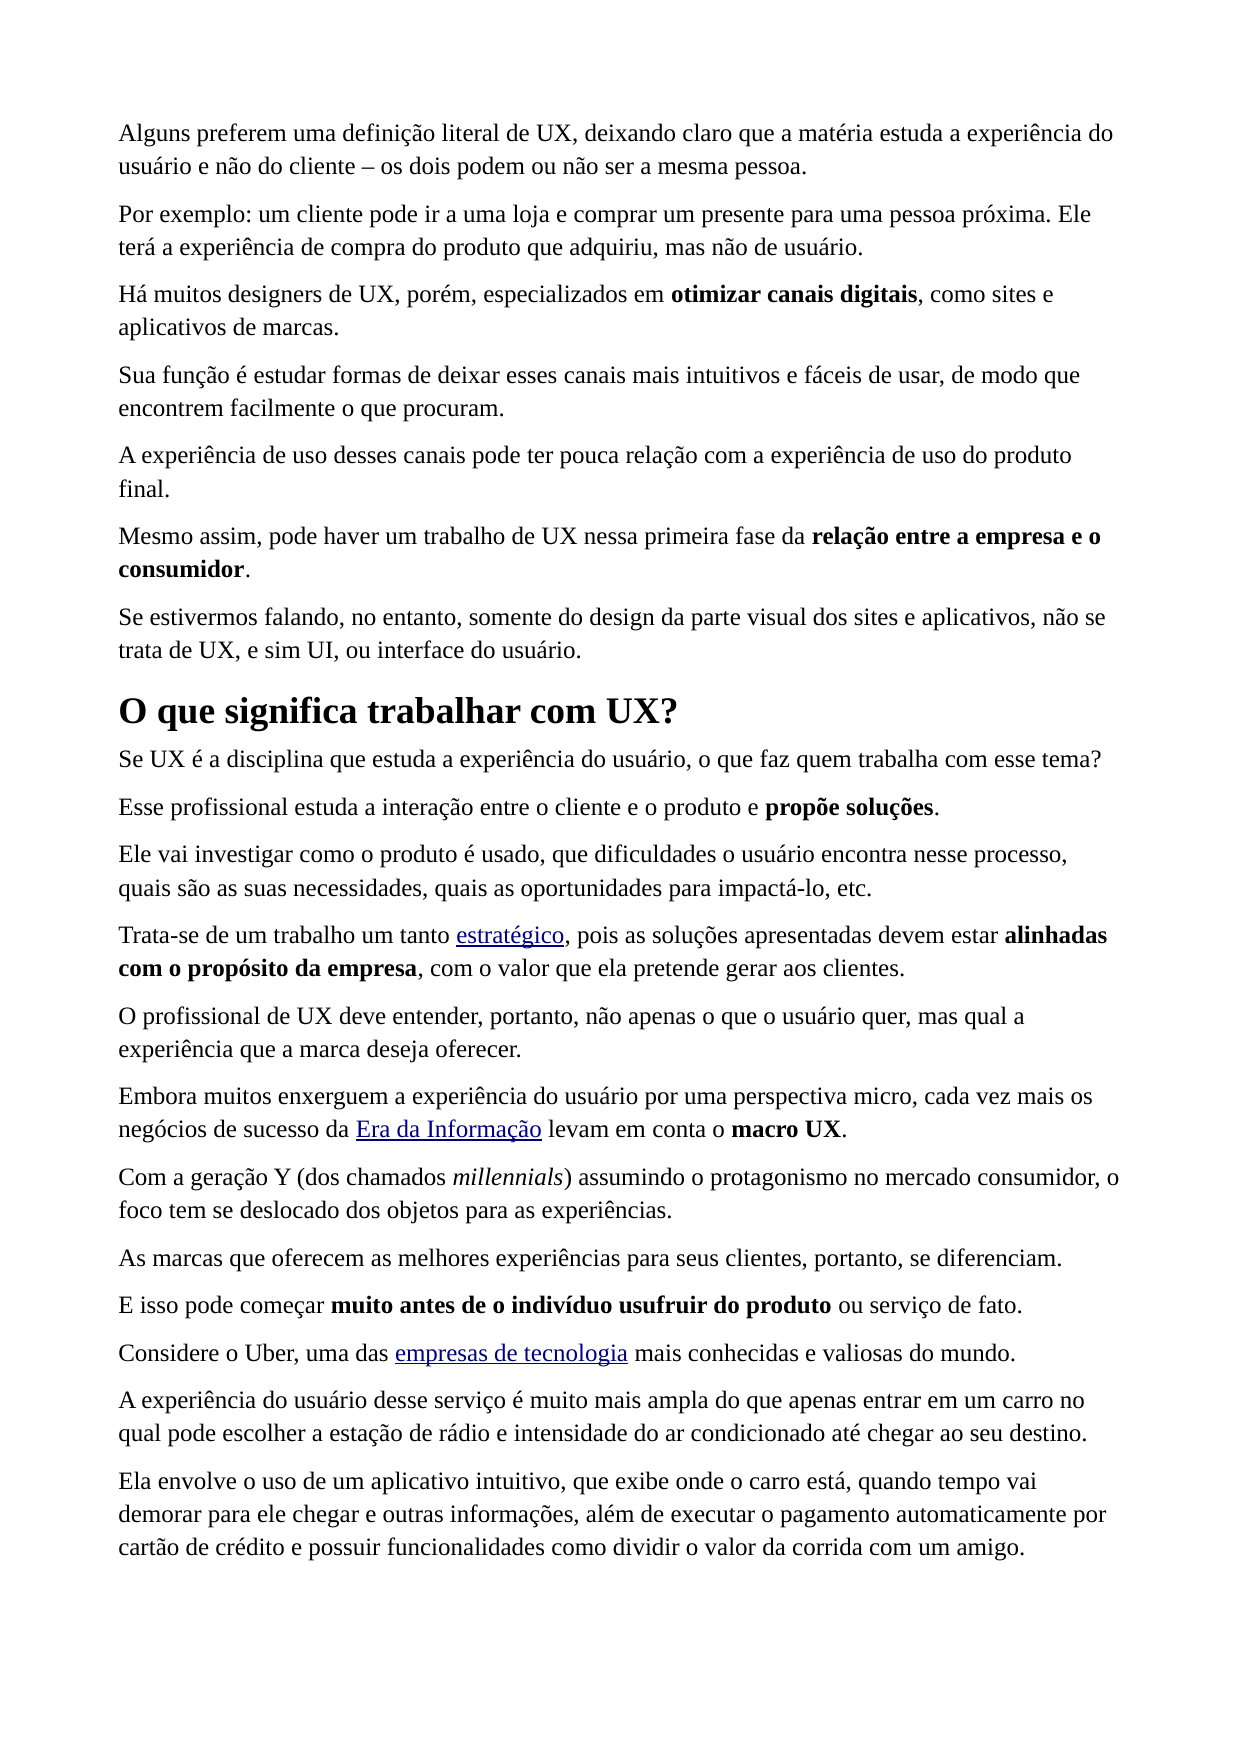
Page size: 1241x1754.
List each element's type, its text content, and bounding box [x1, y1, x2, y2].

text As marcas que oferecem as melhores experiências para seus clientes, portanto, se diferenciam. [118, 1243, 1122, 1271]
text A experiência do usuário desse serviço é muito mais ampla do que apenas entrar em um carro no qual pode escolher a estação de rádio e intensidade do ar condicionado até chegar ao seu destino. [118, 1386, 1122, 1447]
text Se estivermos falando, no entanto, somente do design da parte visual dos sites e aplicativos, não se trata de UX, e sim UI, ou interface do usuário. [118, 602, 1122, 664]
text Ela envolve o uso de um aplicativo intuitivo, que exibe onde o carro está, quando tempo vai demorar para ele chegar e outras informações, além de executar o pagamento automaticamente por cartão de crédito e possuir funcionalidades como dividir o valor da corrida com um amigo. [118, 1466, 1122, 1561]
text Ele vai investigar como o produto é usado, que dificuldades o usuário encontra nesse processo, quais são as suas necessidades, quais as oportunidades para impactá-lo, etc. [118, 839, 1122, 901]
text Há muitos designers de UX, porém, especializados em otimizar canais digitais, como sites e aplicativos de marcas. [118, 279, 1122, 341]
text E isso pode começar muito antes de o indivíduo usufruir do produto ou serviço de fato. [118, 1290, 1122, 1319]
text Trata-se de um trabalho um tanto estratégico, pois as soluções apresentadas devem estar alinhadas com o propósito da empresa, com o valor que ela pretende gerar aos clientes. [118, 920, 1122, 982]
text Sua função é estudar formas de deixar esses canais mais intuitivos e fáceis de usar, de modo que encontrem facilmente o que procuram. [118, 360, 1122, 422]
text O profissional de UX deve entender, portanto, não apenas o que o usuário quer, mas qual a experiência que a marca deseja oferecer. [118, 1001, 1122, 1063]
text A experiência de uso desses canais pode ter pouca relação com a experiência de uso do produto final. [118, 441, 1122, 502]
subtitle O que significa trabalhar com UX? [118, 689, 1122, 732]
text Esse profissional estuda a interação entre o cliente e o produto e propõe soluções. [118, 792, 1122, 821]
text Por exemplo: um cliente pode ir a uma loja e comprar um presente para uma pessoa próxima. Ele terá a experiência de compra do produto que adquiriu, mas não de usuário. [118, 199, 1122, 261]
text Alguns preferem uma definição literal de UX, deixando claro que a matéria estuda a experiência do usuário e não do cliente – os dois podem ou não ser a mesma pessoa. [118, 118, 1122, 180]
text Com a geração Y (dos chamados millennials) assumindo o protagonismo no mercado consumidor, o foco tem se deslocado dos objetos para as experiências. [118, 1162, 1122, 1224]
text Embora muitos enxerguem a experiência do usuário por uma perspectiva micro, cada vez mais os negócios de sucesso da Era da Informação levam em conta o macro UX. [118, 1081, 1122, 1143]
text Mesmo assim, pode haver um trabalho de UX nessa primeira fase da relação entre a empresa e o consumidor. [118, 521, 1122, 583]
text Se UX é a disciplina que estuda a experiência do usuário, o que faz quem trabalha com esse tema? [118, 744, 1122, 773]
text Considere o Uber, uma das empresas de tecnologia mais conhecidas e valiosas do mundo. [118, 1338, 1122, 1367]
